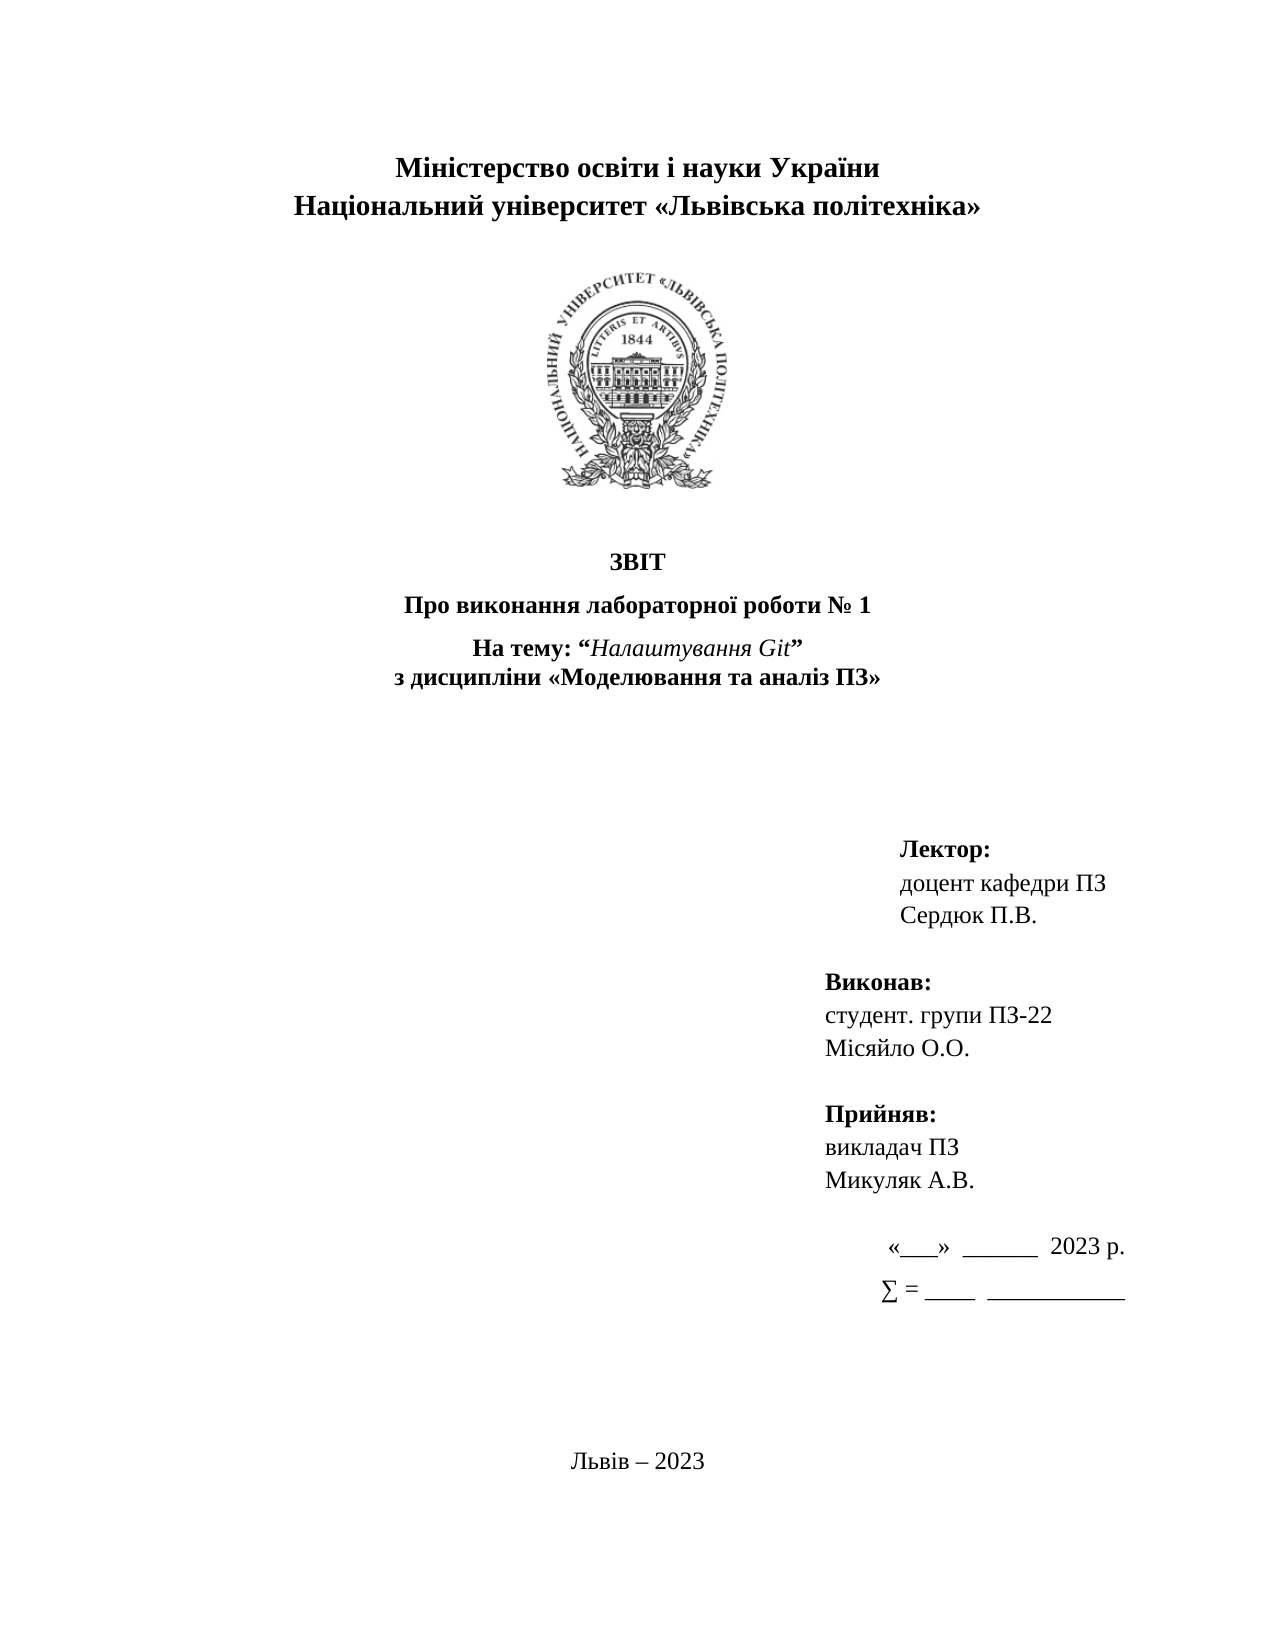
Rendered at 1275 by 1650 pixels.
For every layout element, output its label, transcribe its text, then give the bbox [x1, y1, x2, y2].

picture [546, 271, 729, 490]
text ЗВІТ [150, 547, 1125, 576]
text Микуляк А.В. [750, 1165, 1125, 1193]
text ∑ = ____ ___________ [150, 1274, 1125, 1303]
text «___» ______ 2023 р. [150, 1231, 1125, 1259]
text доцент кафедри ПЗ [825, 868, 1125, 896]
text Сердюк П.В. [825, 901, 1125, 929]
text Місяйло О.О. [750, 1033, 1125, 1061]
text На тему: “Налаштування Git” [150, 633, 1125, 662]
text з дисципліни «Моделювання та аналіз ПЗ» [150, 662, 1125, 691]
text викладач ПЗ [750, 1132, 1125, 1161]
text Міністерство освіти і науки України [150, 150, 1125, 183]
text Прийняв: [750, 1099, 1125, 1127]
text Про виконання лабораторної роботи № 1 [150, 590, 1125, 619]
text Виконав: [750, 967, 1125, 995]
text Національний університет «Львівська політехніка» [150, 188, 1125, 222]
text студент. групи ПЗ-22 [750, 1000, 1125, 1028]
text Львів – 2023 [150, 1446, 1125, 1475]
text Лектор: [825, 834, 1125, 863]
